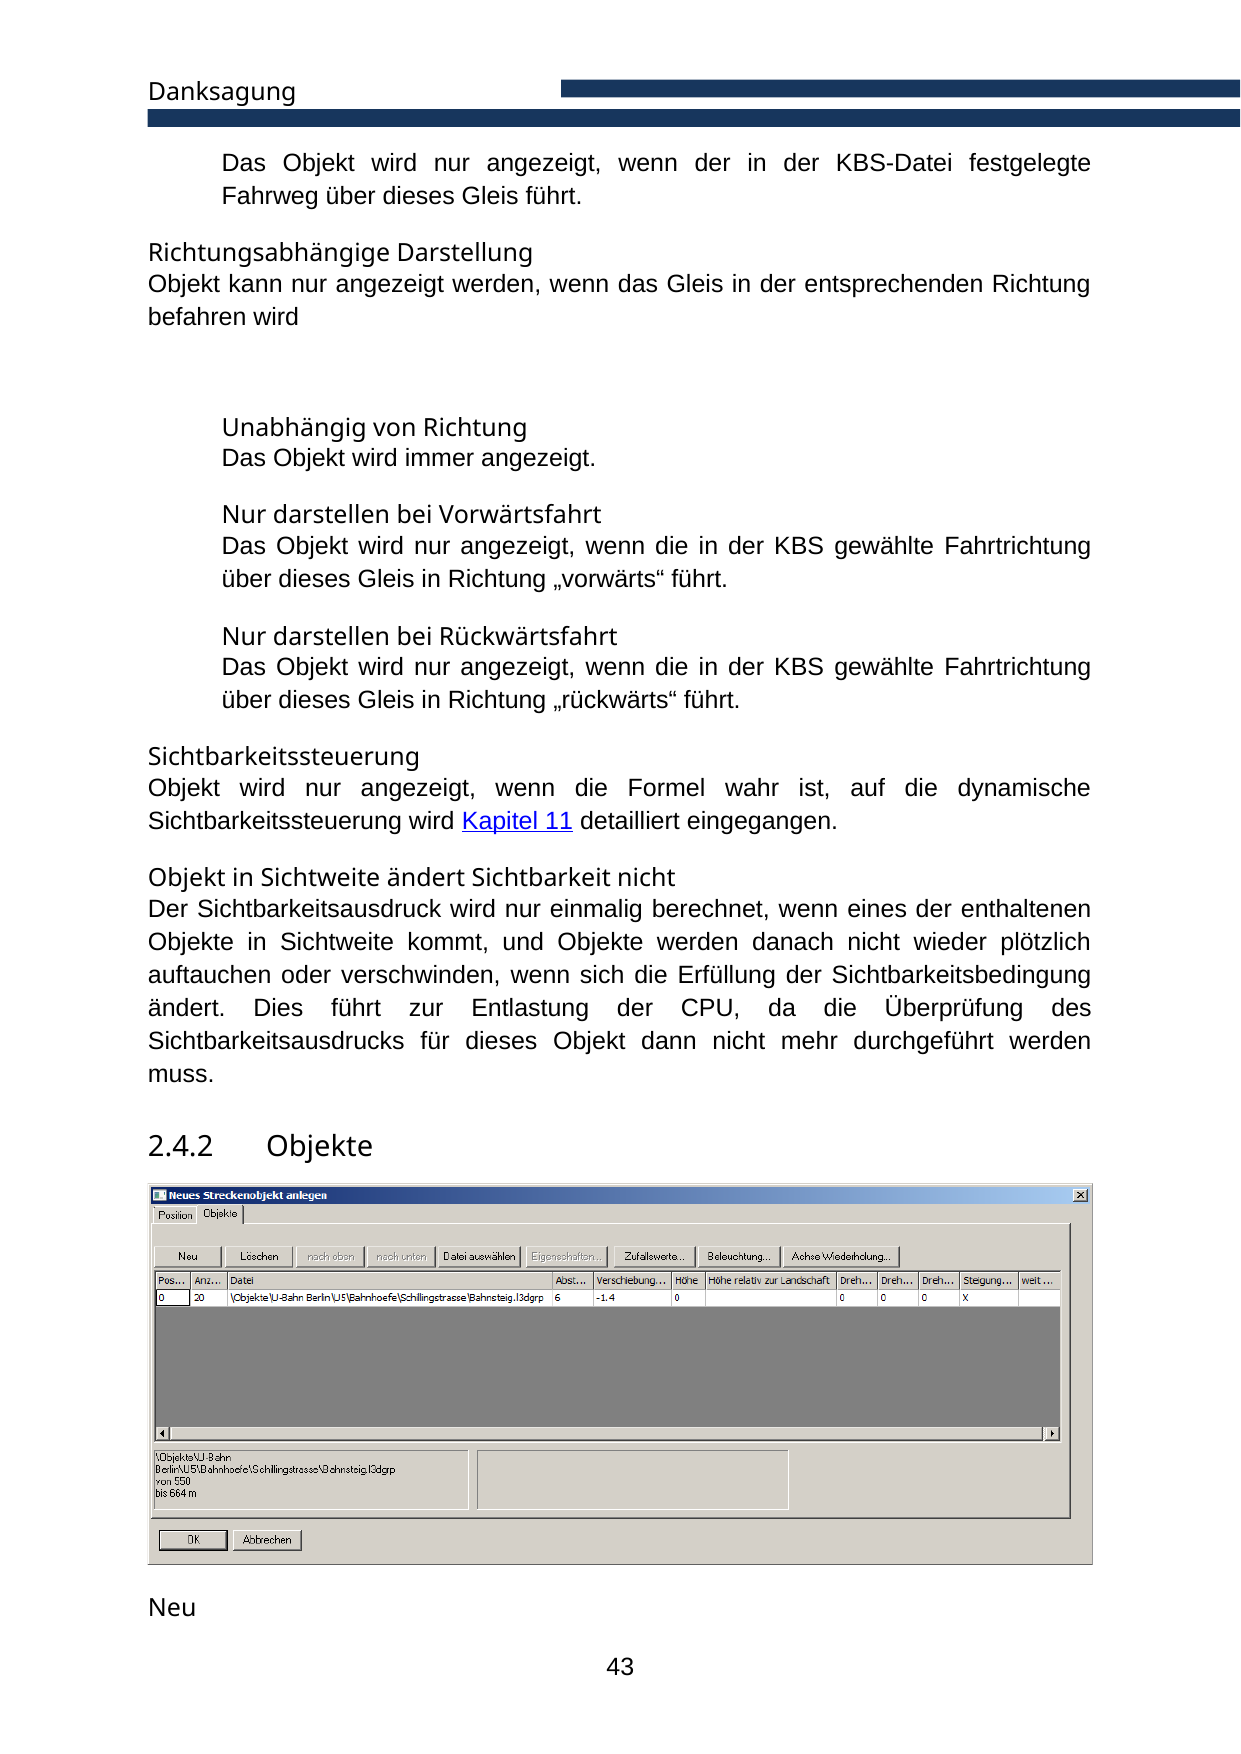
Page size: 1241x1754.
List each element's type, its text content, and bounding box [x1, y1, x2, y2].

text Nur darstellen bei Rückwärtsfahrt [221, 618, 1093, 652]
text Objekt wird nur angezeigt, wenn die Formel wahr ist, auf die dynamische Sichtbarkeitssteuerung wird Kapitel 11 detailliert eingegangen. [148, 773, 1093, 835]
text Das Objekt wird nur angezeigt, wenn die in der KBS gewählte Fahrtrichtung über dieses Gleis in Richtung „rückwärts“ führt. [221, 652, 1093, 714]
text Unabhängig von Richtung [221, 409, 1093, 443]
text Nur darstellen bei Vorwärtsfahrt [221, 497, 1093, 531]
text Sichtbarkeitssteuerung [148, 739, 1093, 773]
text Der Sichtbarkeitsausdruck wird nur einmalig berechnet, wenn eines der enthaltenen Objekte in Sichtweite kommt, und Objekte werden danach nicht wieder plötzlich auftauchen oder verschwinden, wenn sich die Erfüllung der Sichtbarkeitsbedingung ändert. Dies führt zur Entlastung der CPU, da die Überprüfung des Sichtbarkeitsausdrucks für dieses Objekt dann nicht mehr durchgeführt werden muss. [148, 894, 1093, 1088]
text Das Objekt wird immer angezeigt. [221, 443, 1093, 472]
picture [147, 1183, 1093, 1565]
text Objekt kann nur angezeigt werden, wenn das Gleis in der entsprechenden Richtung befahren wird [148, 268, 1093, 330]
text Das Objekt wird nur angezeigt, wenn der in der KBS-Datei festgelegte Fahrweg über dieses Gleis führt. [221, 148, 1093, 209]
subtitle Objekte [148, 1126, 1093, 1165]
text Neu [148, 1590, 1093, 1624]
text Objekt in Sichtweite ändert Sichtbarkeit nicht [148, 860, 1093, 894]
text Das Objekt wird nur angezeigt, wenn die in der KBS gewählte Fahrtrichtung über dieses Gleis in Richtung „vorwärts“ führt. [221, 531, 1093, 593]
text Richtungsabhängige Darstellung [148, 234, 1093, 268]
